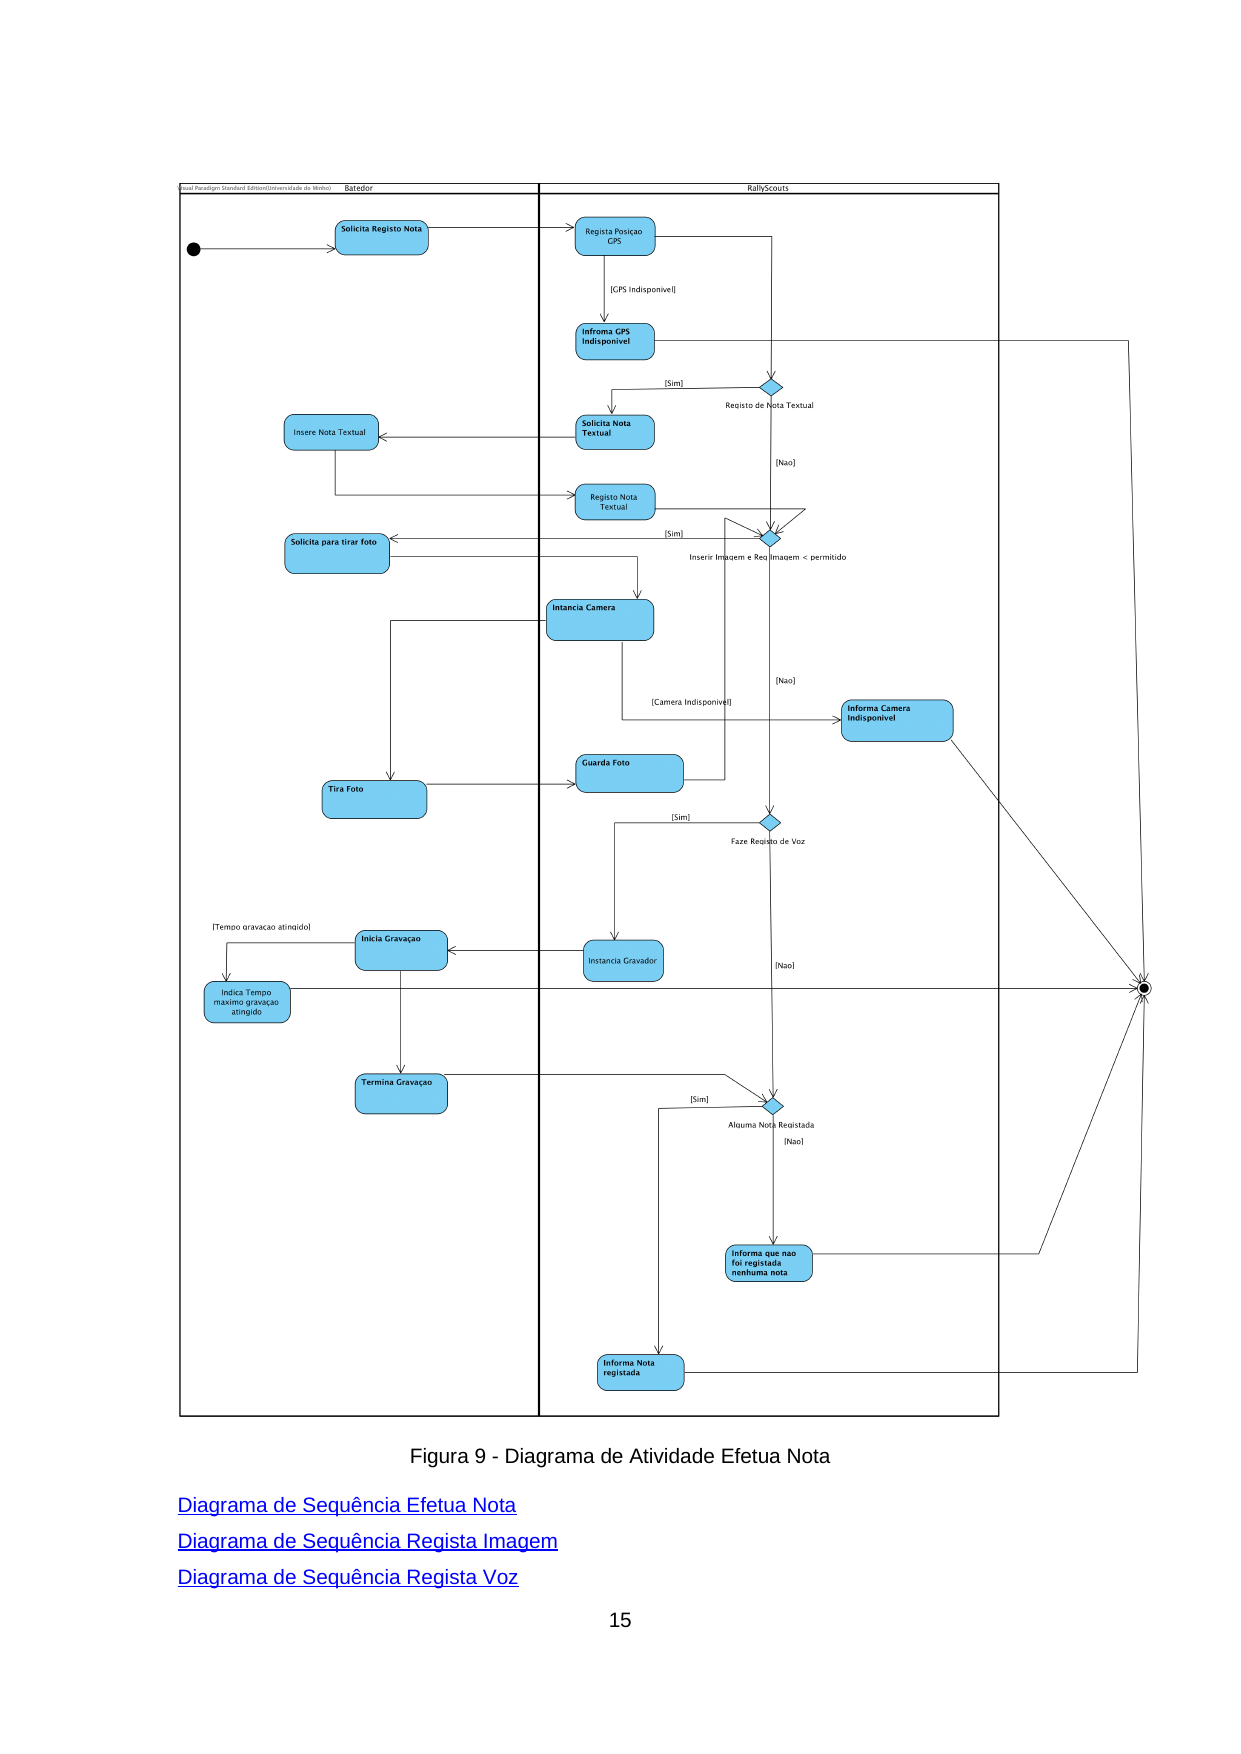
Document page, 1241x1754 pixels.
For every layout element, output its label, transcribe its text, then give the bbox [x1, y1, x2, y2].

text Diagrama de Sequência Regista Imagem [177, 1528, 1063, 1552]
text Diagrama de Sequência Efetua Nota [177, 1493, 1063, 1517]
text Diagrama de Sequência Regista Voz [177, 1564, 1063, 1588]
picture [177, 183, 1153, 1420]
text Figura 9 - Diagrama de Atividade Efetua Nota [177, 1444, 1063, 1468]
